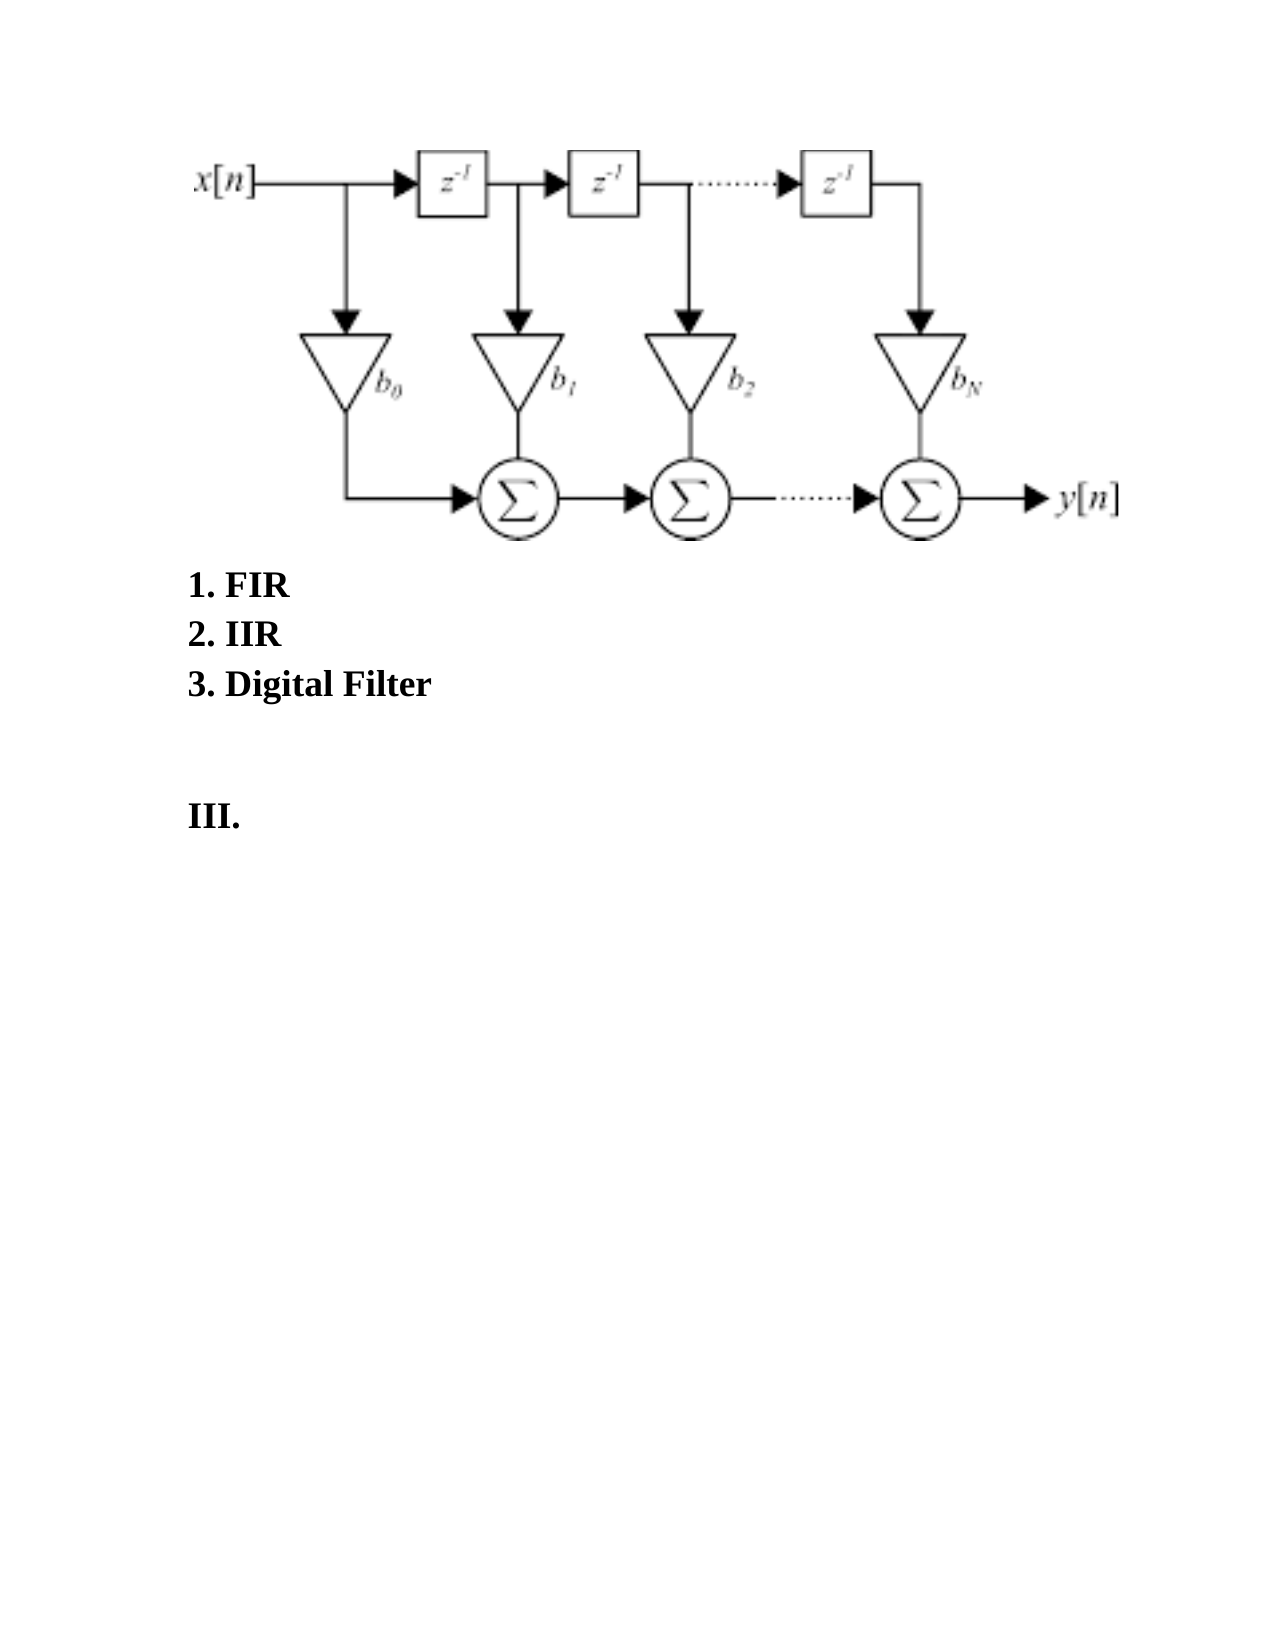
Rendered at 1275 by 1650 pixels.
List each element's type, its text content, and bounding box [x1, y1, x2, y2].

list Digital Filter [187, 661, 1125, 704]
list FIR [187, 562, 1125, 605]
list IIR [187, 612, 1125, 655]
picture [194, 150, 1119, 541]
